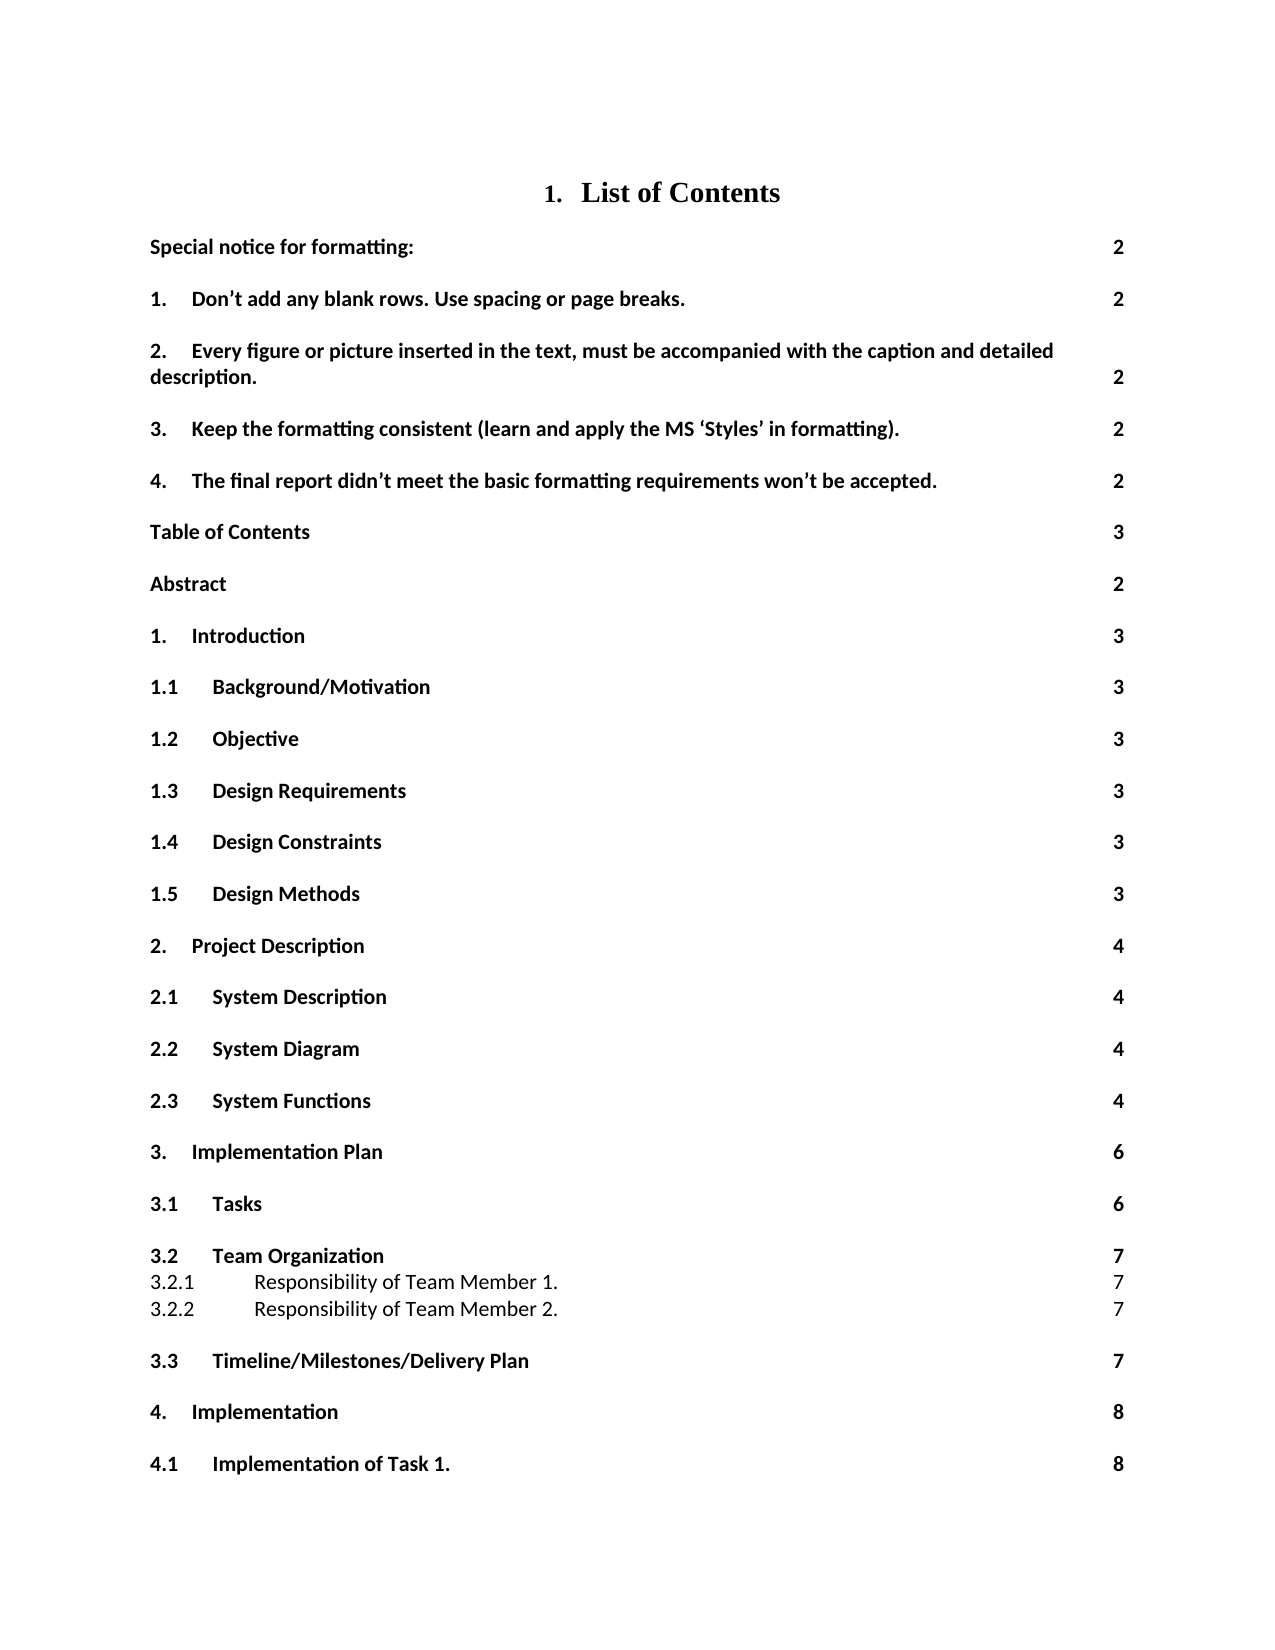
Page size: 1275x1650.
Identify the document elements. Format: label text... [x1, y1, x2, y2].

list List of Contents [544, 175, 1125, 208]
